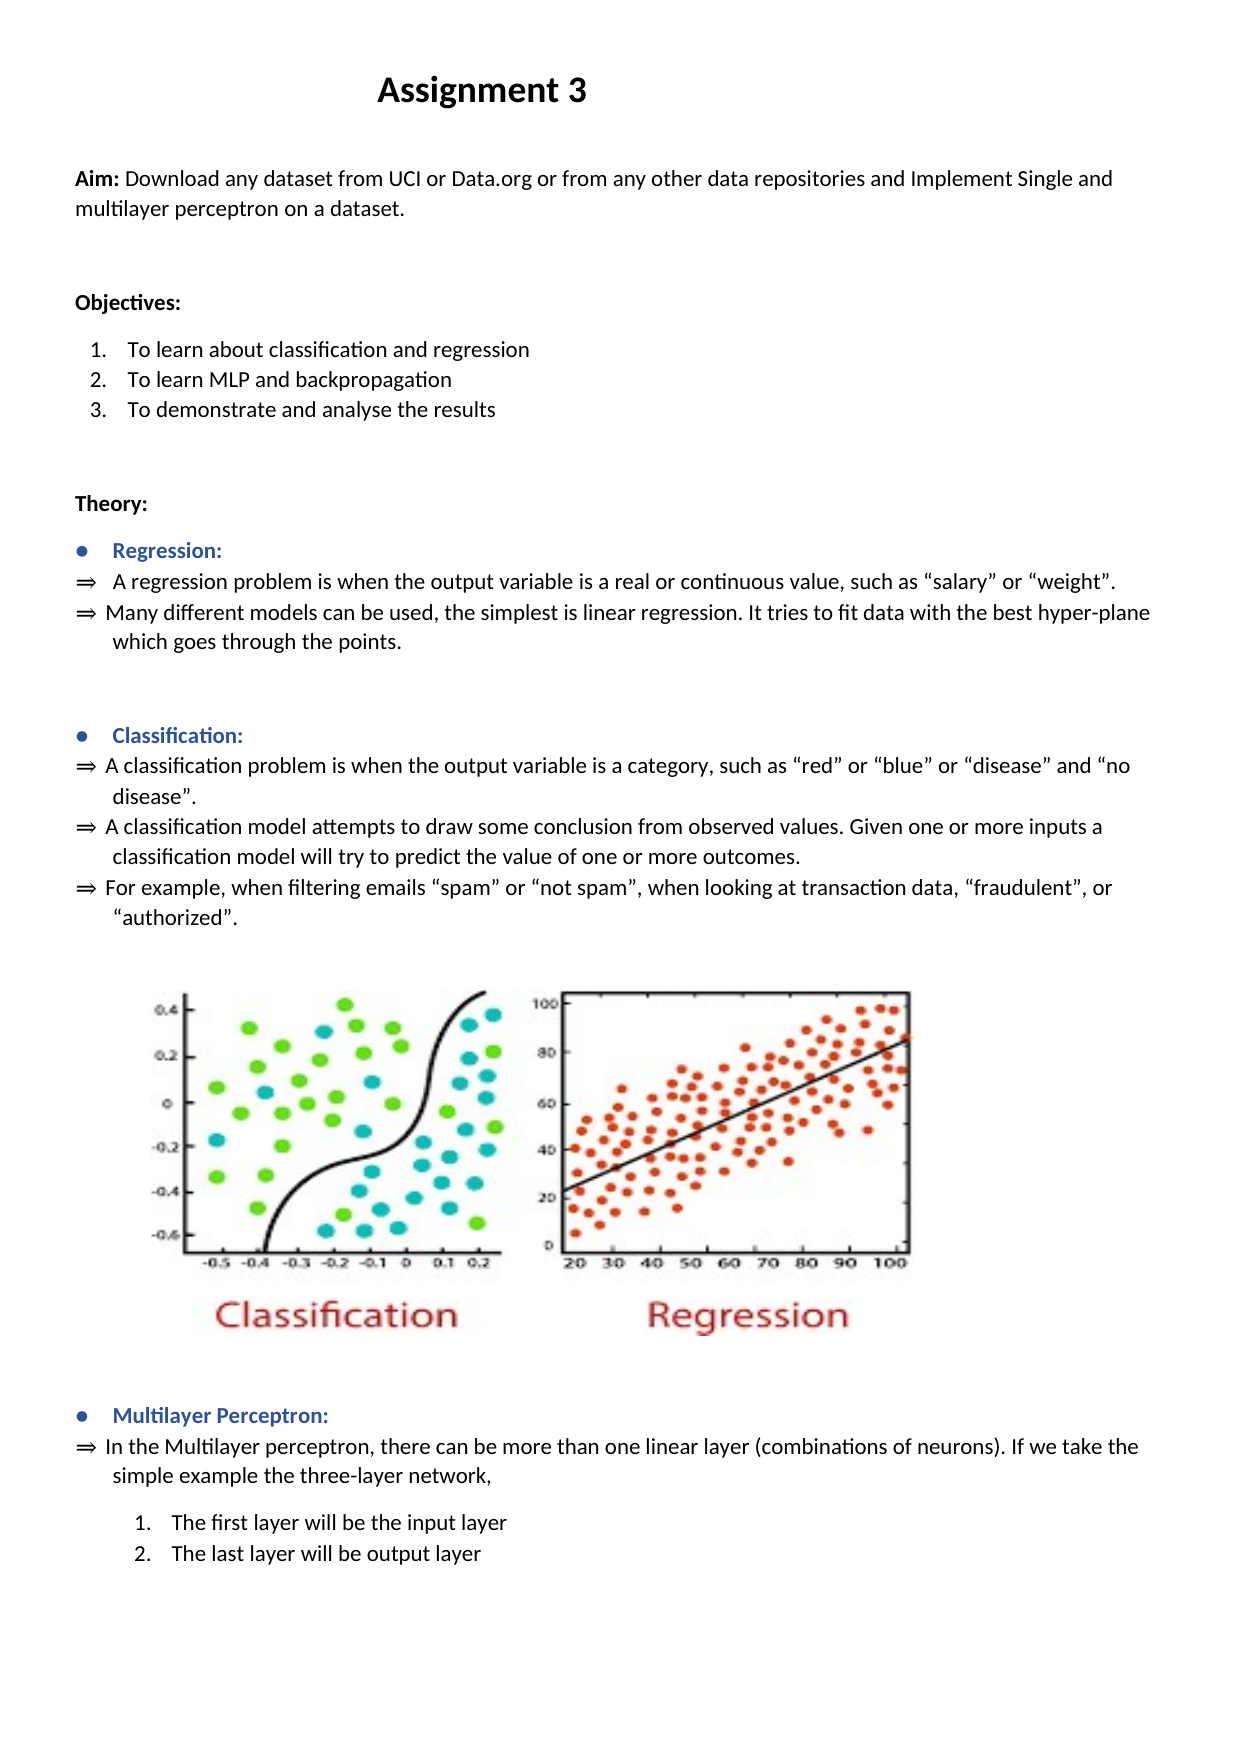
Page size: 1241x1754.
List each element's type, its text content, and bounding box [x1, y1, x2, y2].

list The first layer will be the input layer [134, 1508, 1176, 1536]
picture [150, 990, 914, 1336]
text ⇒ A classification problem is when the output variable is a category, such as “red” or “blue” or “disease” and “no disease”. [75, 751, 1176, 810]
list The last layer will be output layer [134, 1539, 1176, 1567]
text ⇒ In the Multilayer perceptron, there can be more than one linear layer (combinations of neurons). If we take the simple example the three-layer network, [75, 1431, 1176, 1489]
list To learn MLP and backpropagation [89, 365, 1176, 393]
subtitle Classification: [75, 721, 1176, 749]
text Aim: Download any dataset from UCI or Data.org or from any other data repositories and Implement Single and multilayer perceptron on a dataset. [75, 164, 1116, 222]
list Regression: [75, 536, 1176, 564]
text ⇒ A regression problem is when the output variable is a real or continuous value, such as “salary” or “weight”. [75, 566, 1176, 595]
subtitle Multilayer Perceptron: [75, 1401, 1176, 1429]
list To learn about classification and regression [89, 335, 1176, 363]
text Assignment 3 [64, 66, 1176, 111]
text ⇒ A classification model attempts to draw some conclusion from observed values. Given one or more inputs a classification model will try to predict the value of one or more outcomes. [75, 812, 1176, 870]
subtitle Theory: [75, 489, 1176, 517]
text ⇒ For example, when filtering emails “spam” or “not spam”, when looking at transaction data, “fraudulent”, or “authorized”. [75, 872, 1176, 931]
subtitle Objectives: [75, 288, 1176, 316]
text ⇒ Many different models can be used, the simplest is linear regression. It tries to fit data with the best hyper-plane which goes through the points. [75, 597, 1176, 655]
list To demonstrate and analyse the results [89, 396, 1176, 423]
